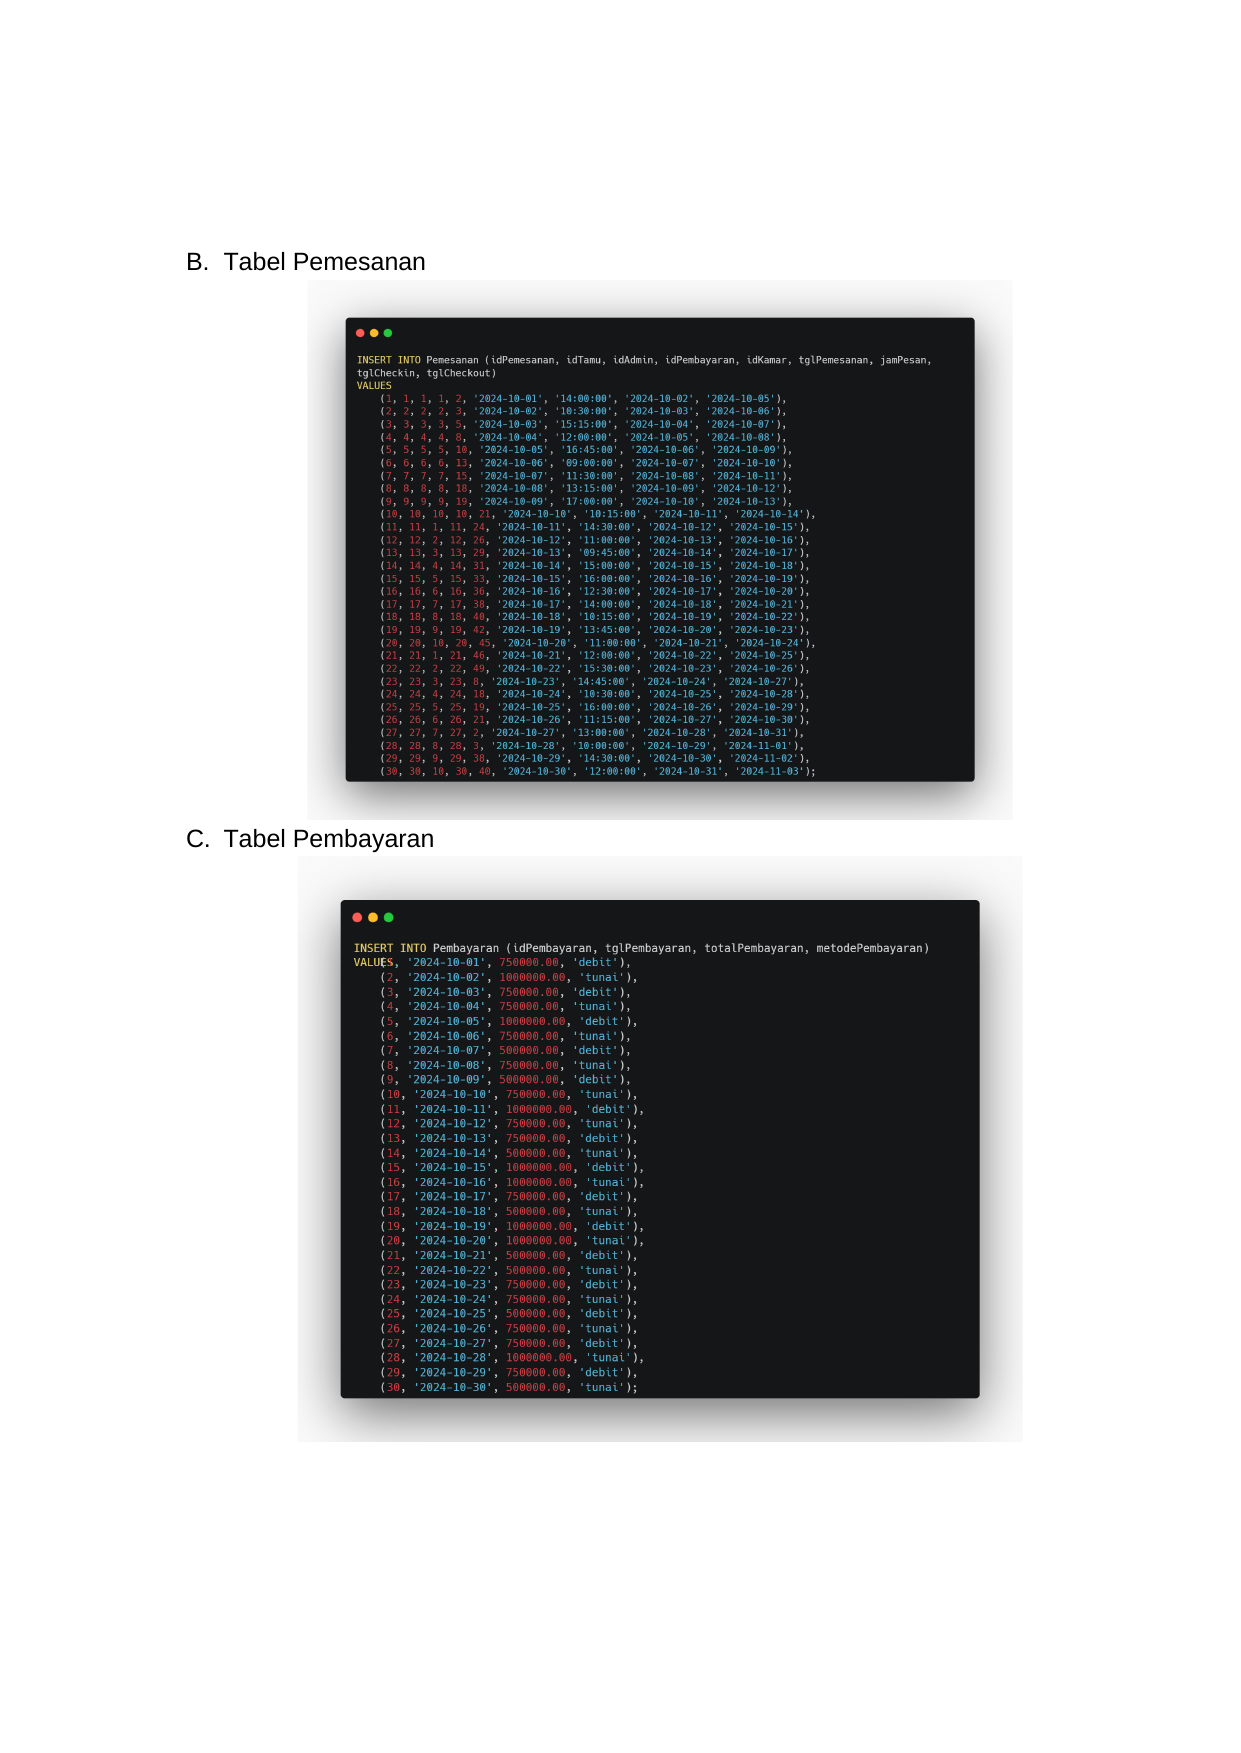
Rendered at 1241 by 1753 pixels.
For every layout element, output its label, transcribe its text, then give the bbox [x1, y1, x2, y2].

picture [307, 280, 1013, 820]
picture [297, 856, 1023, 1442]
list Tabel Pemesanan [186, 247, 1097, 276]
list Tabel Pembayaran [186, 824, 1097, 853]
